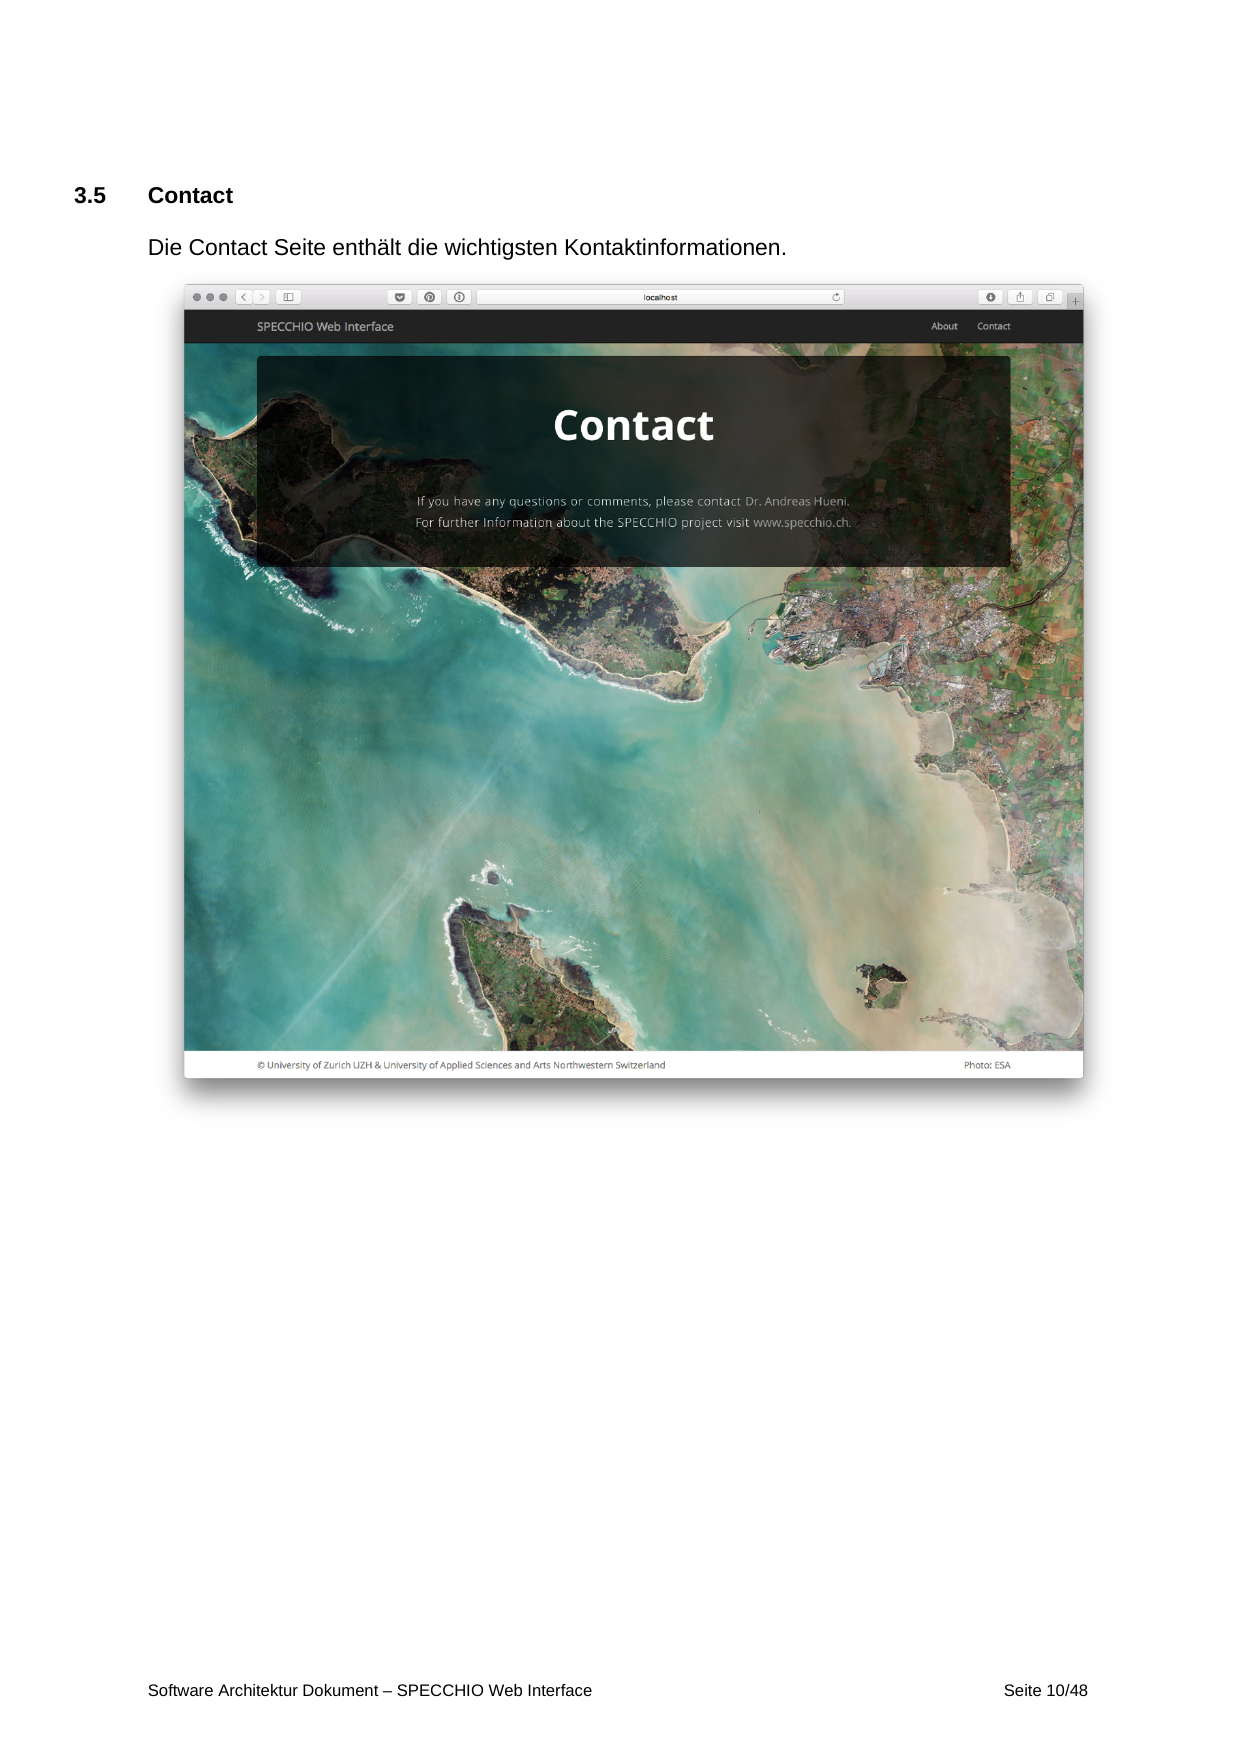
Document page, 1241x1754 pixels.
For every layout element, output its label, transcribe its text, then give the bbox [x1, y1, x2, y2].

picture [147, 264, 1120, 1131]
subtitle Contact [74, 182, 1122, 208]
text Die Contact Seite enthält die wichtigsten Kontaktinformationen. [148, 234, 1122, 260]
